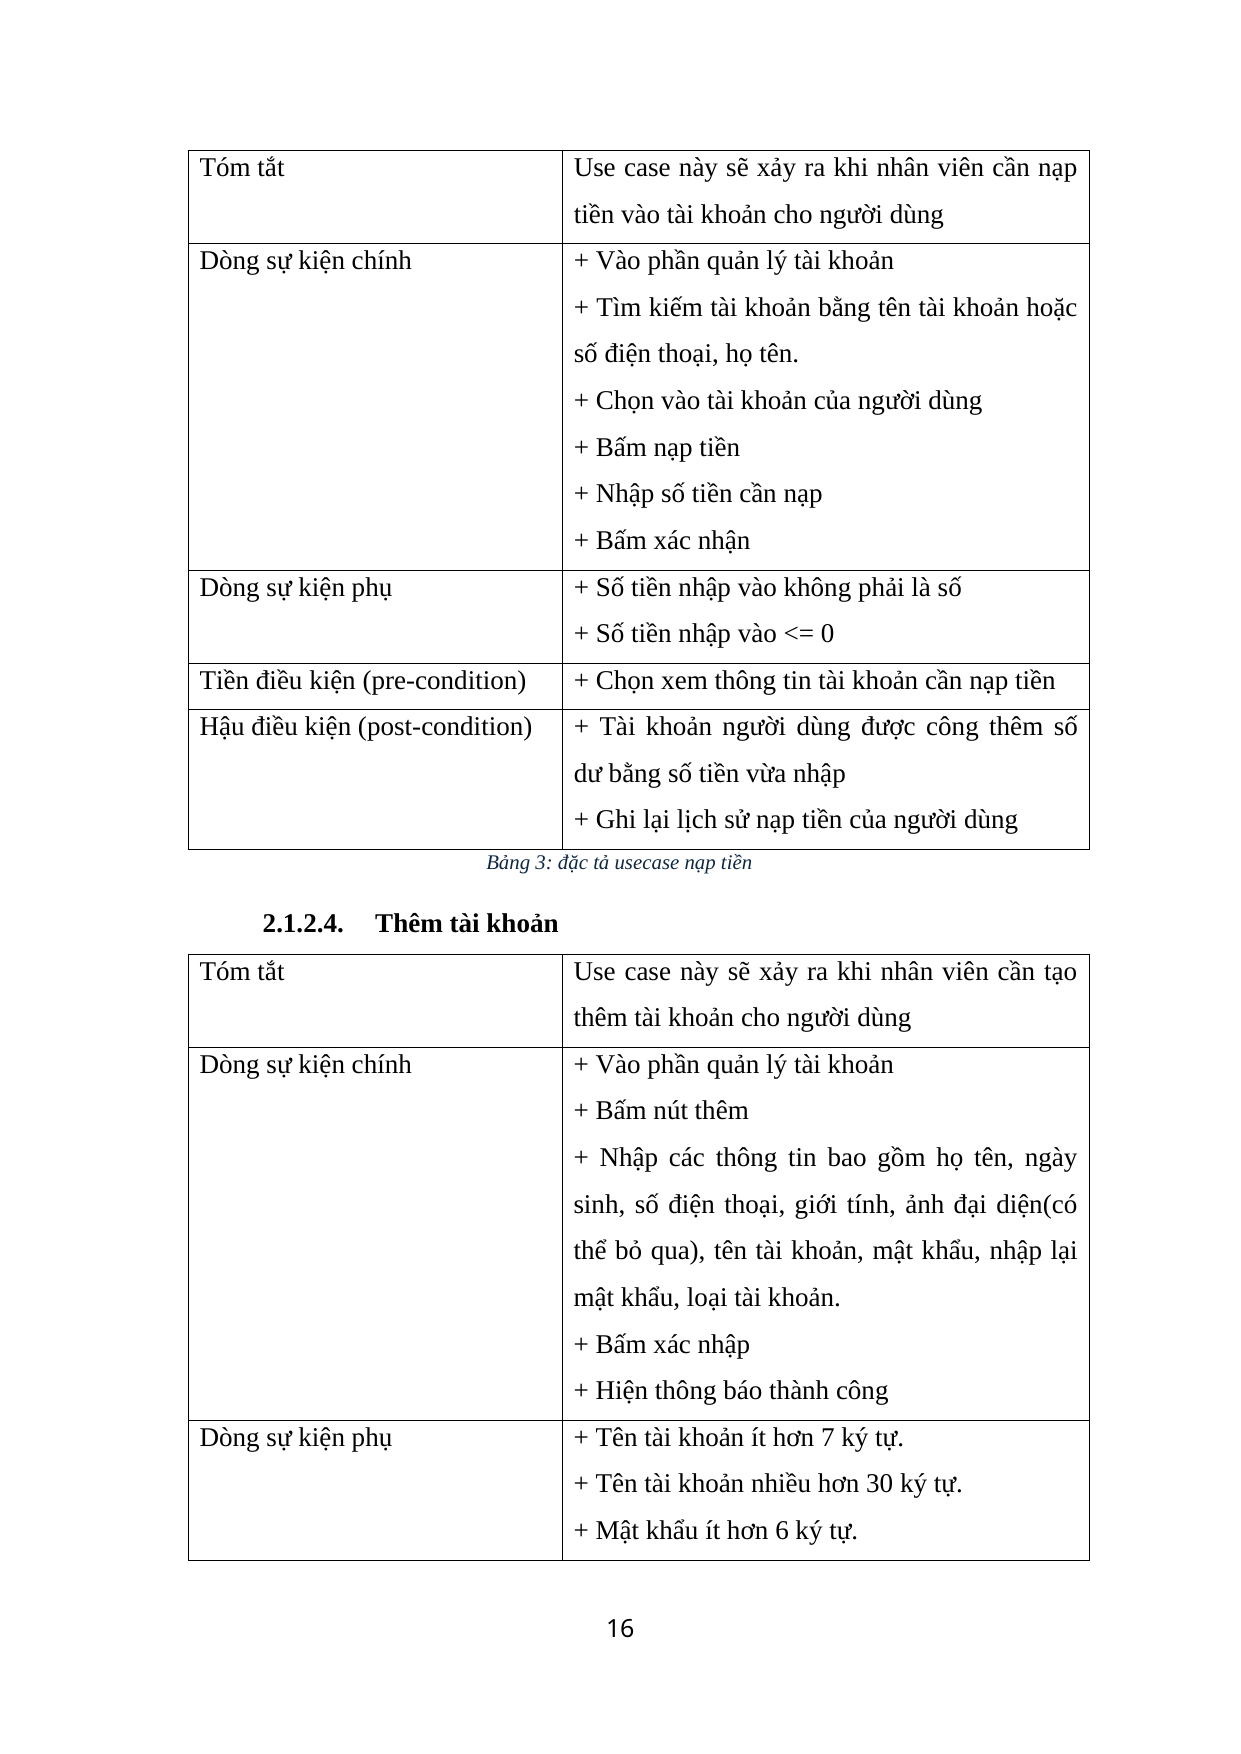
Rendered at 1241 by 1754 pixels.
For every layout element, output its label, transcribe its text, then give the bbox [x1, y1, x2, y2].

table_cell Dòng sự kiện chính [189, 1048, 562, 1420]
table_cell + Tài khoản người dùng được công thêm số dư bằng số tiền vừa nhập + Ghi lại lịch sử nạp tiền của người dùng [563, 710, 1089, 849]
table_cell + Vào phần quản lý tài khoản + Bấm nút thêm + Nhập các thông tin bao gồm họ tên, ngày sinh, số điện thoại, giới tính, ảnh đại diện(có thể bỏ qua), tên tài khoản, mật khẩu, nhập lại mật khẩu, loại tài khoản. + Bấm xác nhập + Hiện thông báo thành công [563, 1048, 1089, 1420]
table_cell + Số tiền nhập vào không phải là số + Số tiền nhập vào <= 0 [563, 571, 1089, 663]
table_header Tóm tắt [189, 955, 562, 1047]
table_cell Hậu điều kiện (post-condition) [189, 710, 562, 849]
table_cell Tiền điều kiện (pre-condition) [189, 664, 562, 709]
table_header Use case này sẽ xảy ra khi nhân viên cần nạp tiền vào tài khoản cho người dùng [563, 151, 1089, 243]
list Thêm tài khoản [262, 907, 1090, 938]
table_cell Dòng sự kiện phụ [189, 571, 562, 663]
text Bảng 3: đặc tả usecase nạp tiền [150, 850, 1090, 874]
table_header Tóm tắt [189, 151, 562, 243]
table_cell Dòng sự kiện phụ [189, 1421, 562, 1559]
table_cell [563, 1421, 1089, 1559]
table_cell + Chọn xem thông tin tài khoản cần nạp tiền [563, 664, 1089, 709]
table_cell Dòng sự kiện chính [189, 244, 562, 569]
table_header Use case này sẽ xảy ra khi nhân viên cần tạo thêm tài khoản cho người dùng [563, 955, 1089, 1047]
table_cell + Vào phần quản lý tài khoản + Tìm kiếm tài khoản bằng tên tài khoản hoặc số điện thoại, họ tên. + Chọn vào tài khoản của người dùng + Bấm nạp tiền + Nhập số tiền cần nạp + Bấm xác nhận [563, 244, 1089, 569]
